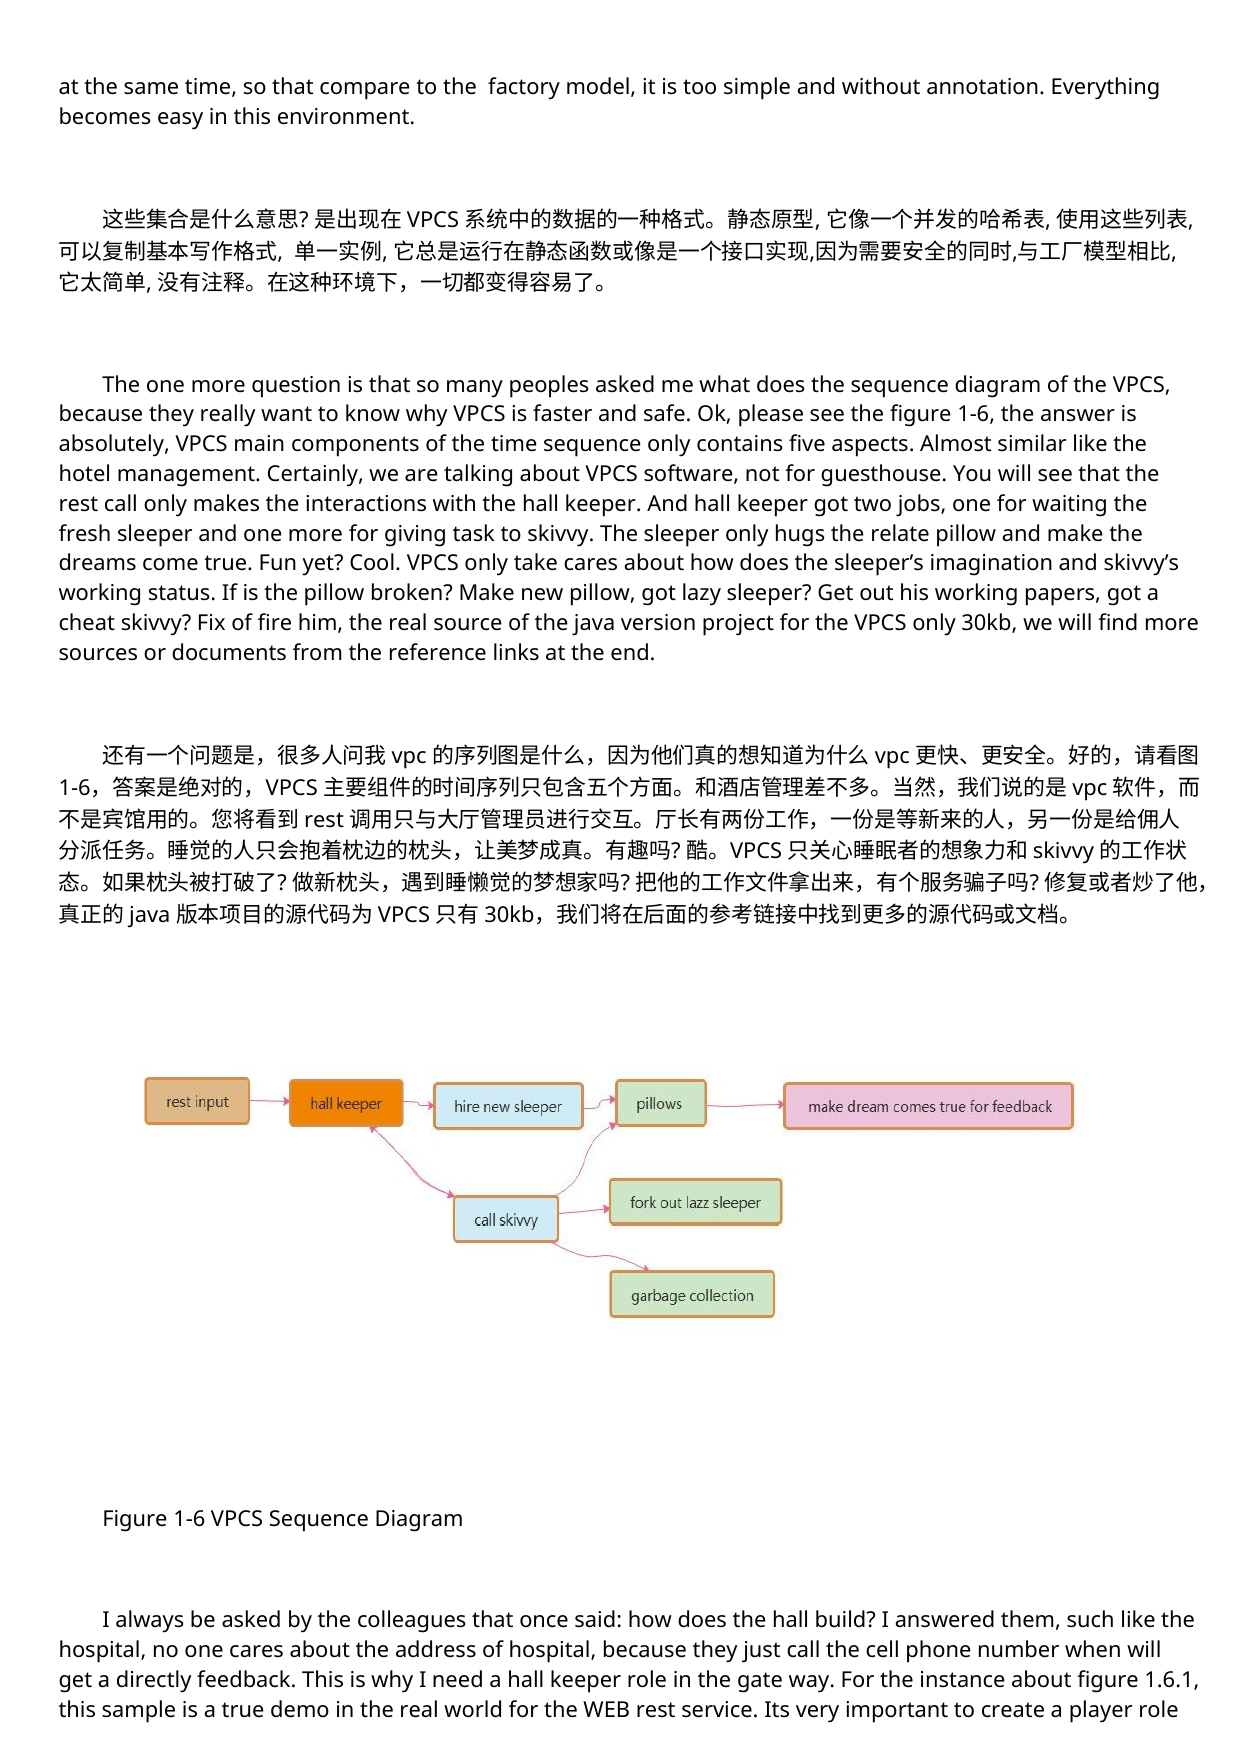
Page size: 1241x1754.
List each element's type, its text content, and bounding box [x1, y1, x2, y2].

text 这些集合是什么意思? 是出现在 VPCS 系统中的数据的一种格式。静态原型, 它像一个并发的哈希表, 使用这些列表, 可以复制基本写作格式, 单一实例, 它总是运行在静态函数或像是一个接口实现,因为需要安全的同时,与工厂模型相比, 它太简单, 没有注释。在这种环境下，一切都变得容易了。 [58, 202, 1201, 297]
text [58, 1604, 1201, 1723]
text The one more question is that so many peoples asked me what does the sequence diagram of the VPCS, because they really want to know why VPCS is faster and safe. Ok, please see the figure 1-6, the answer is absolutely, VPCS main components of the time sequence only contains five aspects. Almost similar like the hotel management. Certainly, we are talking about VPCS software, not for guesthouse. You will see that the rest call only makes the interactions with the hall keeper. And hall keeper got two jobs, one for waiting the fresh sleeper and one more for giving task to skivvy. The sleeper only hugs the relate pillow and make the dreams come true. Fun yet? Cool. VPCS only take cares about how does the sleeper’s imagination and skivvy’s working status. If is the pillow broken? Make new pillow, got lazy sleeper? Get out his working papers, got a cheat skivvy? Fix of fire him, the real source of the java version project for the VPCS only 30kb, we will find more sources or documents from the reference links at the end. [58, 369, 1201, 667]
picture [136, 1068, 1084, 1331]
text 还有一个问题是，很多人问我 vpc 的序列图是什么，因为他们真的想知道为什么 vpc 更快、更安全。好的，请看图 1-6，答案是绝对的，VPCS 主要组件的时间序列只包含五个方面。和酒店管理差不多。当然，我们说的是 vpc 软件，而不是宾馆用的。您将看到 rest 调用只与大厅管理员进行交互。厅长有两份工作，一份是等新来的人，另一份是给佣人分派任务。睡觉的人只会抱着枕边的枕头，让美梦成真。有趣吗? 酷。VPCS 只关心睡眠者的想象力和skivvy 的工作状态。如果枕头被打破了? 做新枕头，遇到睡懒觉的梦想家吗? 把他的工作文件拿出来，有个服务骗子吗? 修复或者炒了他，真正的 java 版本项目的源代码为 VPCS 只有 30kb，我们将在后面的参考链接中找到更多的源代码或文档。 [58, 738, 1201, 929]
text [58, 71, 1201, 130]
text Figure 1-6 VPCS Sequence Diagram [58, 1503, 1201, 1533]
